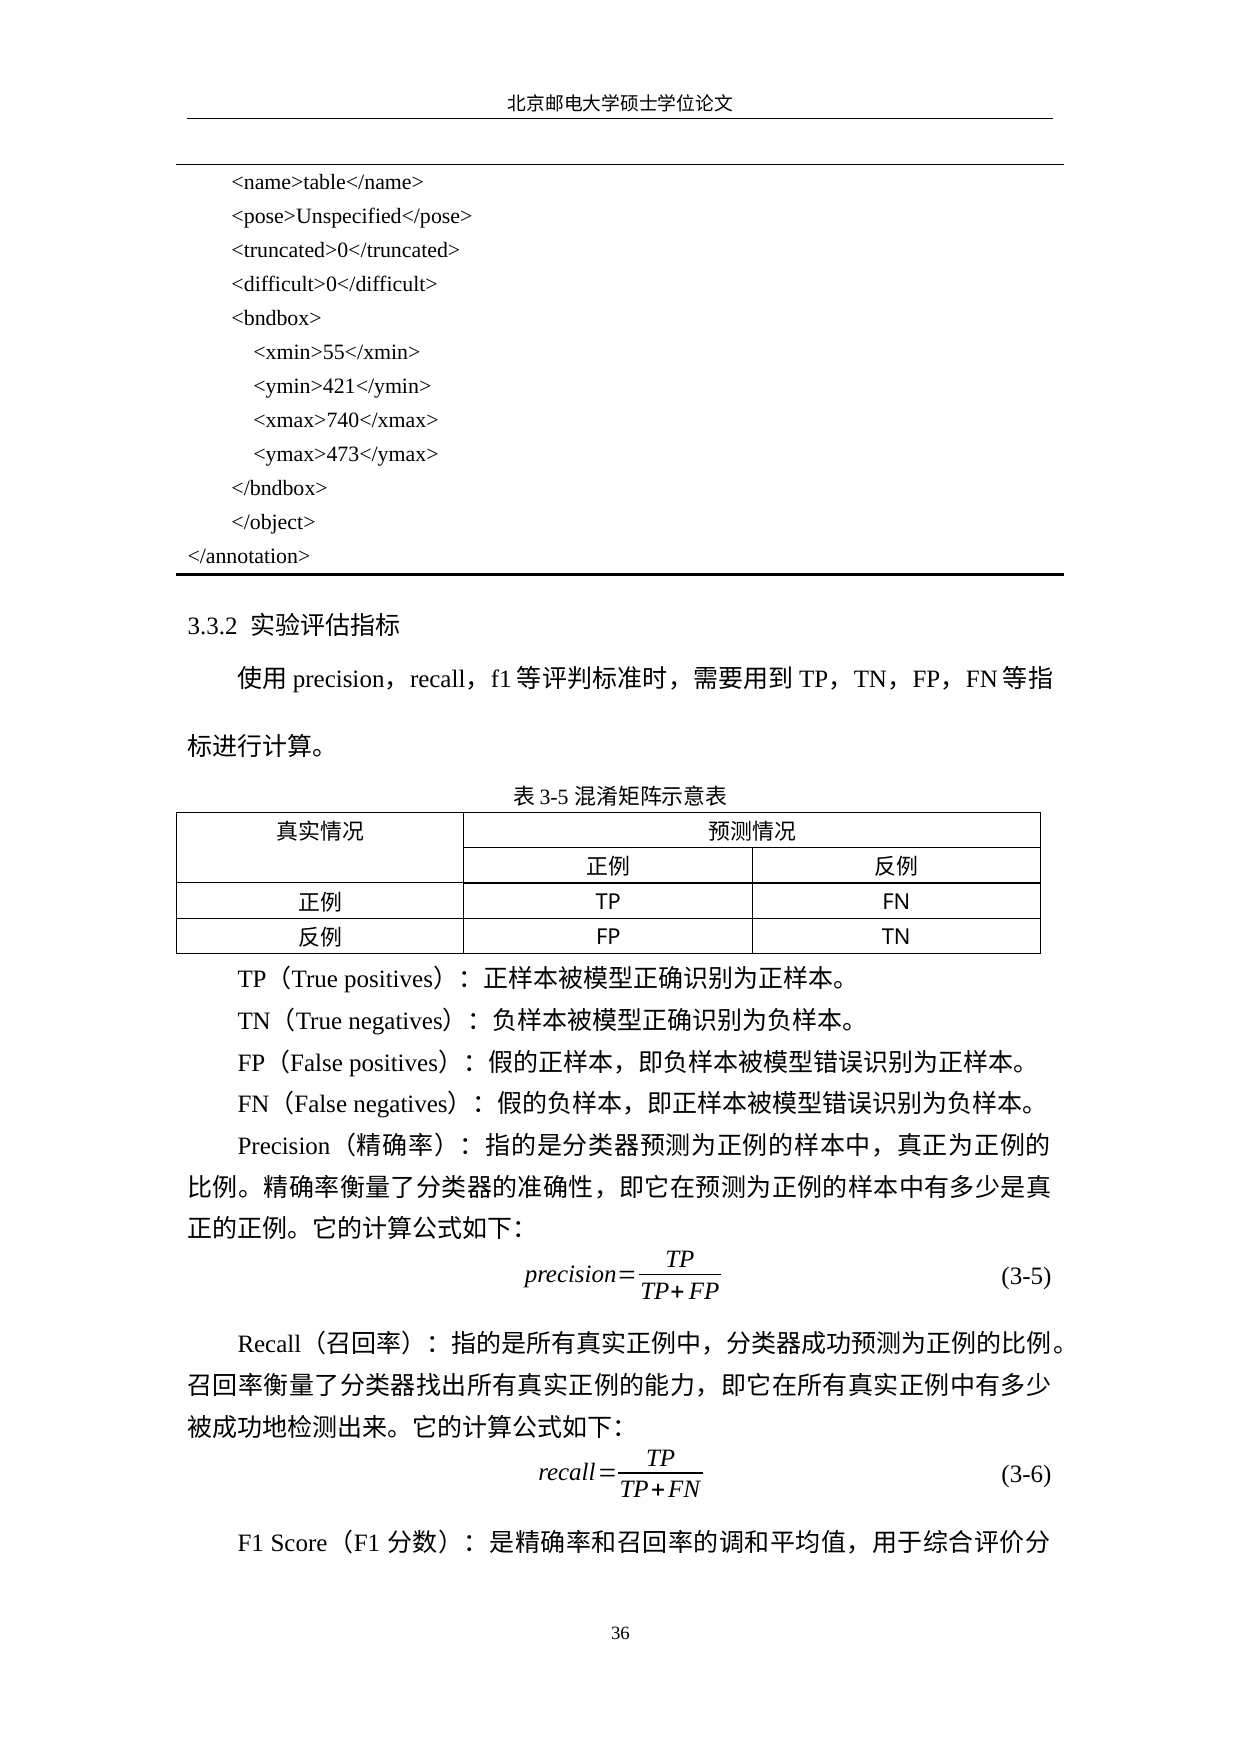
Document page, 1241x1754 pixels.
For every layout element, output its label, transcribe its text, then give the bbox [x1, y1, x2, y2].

text 表3-5 混淆矩阵示意表 [187, 778, 1053, 812]
table_cell TP [464, 884, 752, 918]
table_cell 反例 [753, 848, 1040, 882]
table_cell 正例 [464, 848, 752, 882]
table_header 预测情况 [464, 813, 1040, 847]
text (3-6) [187, 1444, 1053, 1503]
table_cell 正例 [177, 883, 463, 918]
text 使用precision，recall，f1等评判标准时，需要用到TP，TN，FP，FN等指标进行计算。 [187, 642, 1053, 778]
text Recall（召回率）：指的是所有真实正例中，分类器成功预测为正例的比例。召回率衡量了分类器找出所有真实正例的能力，即它在所有真实正例中有多少被成功地检测出来。它的计算公式如下： [187, 1319, 1053, 1444]
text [187, 1518, 1053, 1559]
text FN（False negatives）：假的负样本，即正样本被模型错误识别为负样本。 [187, 1079, 1053, 1121]
text FP（False positives）：假的正样本，即负样本被模型错误识别为正样本。 [187, 1038, 1053, 1079]
table_cell FP [464, 919, 752, 953]
table_cell FN [753, 884, 1040, 918]
text TN（True negatives）：负样本被模型正确识别为负样本。 [187, 996, 1053, 1038]
text (3-5) [187, 1246, 1053, 1305]
text Precision（精确率）：指的是分类器预测为正例的样本中，真正为正例的比例。精确率衡量了分类器的准确性，即它在预测为正例的样本中有多少是真正的正例。它的计算公式如下： [187, 1121, 1053, 1246]
table_header 真实情况 [177, 813, 463, 882]
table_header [176, 165, 1064, 572]
text 3.3.2 实验评估指标 [187, 601, 1053, 642]
table_cell 反例 [177, 919, 463, 953]
table_cell TN [753, 919, 1040, 953]
text TP（True positives）：正样本被模型正确识别为正样本。 [187, 954, 1053, 996]
